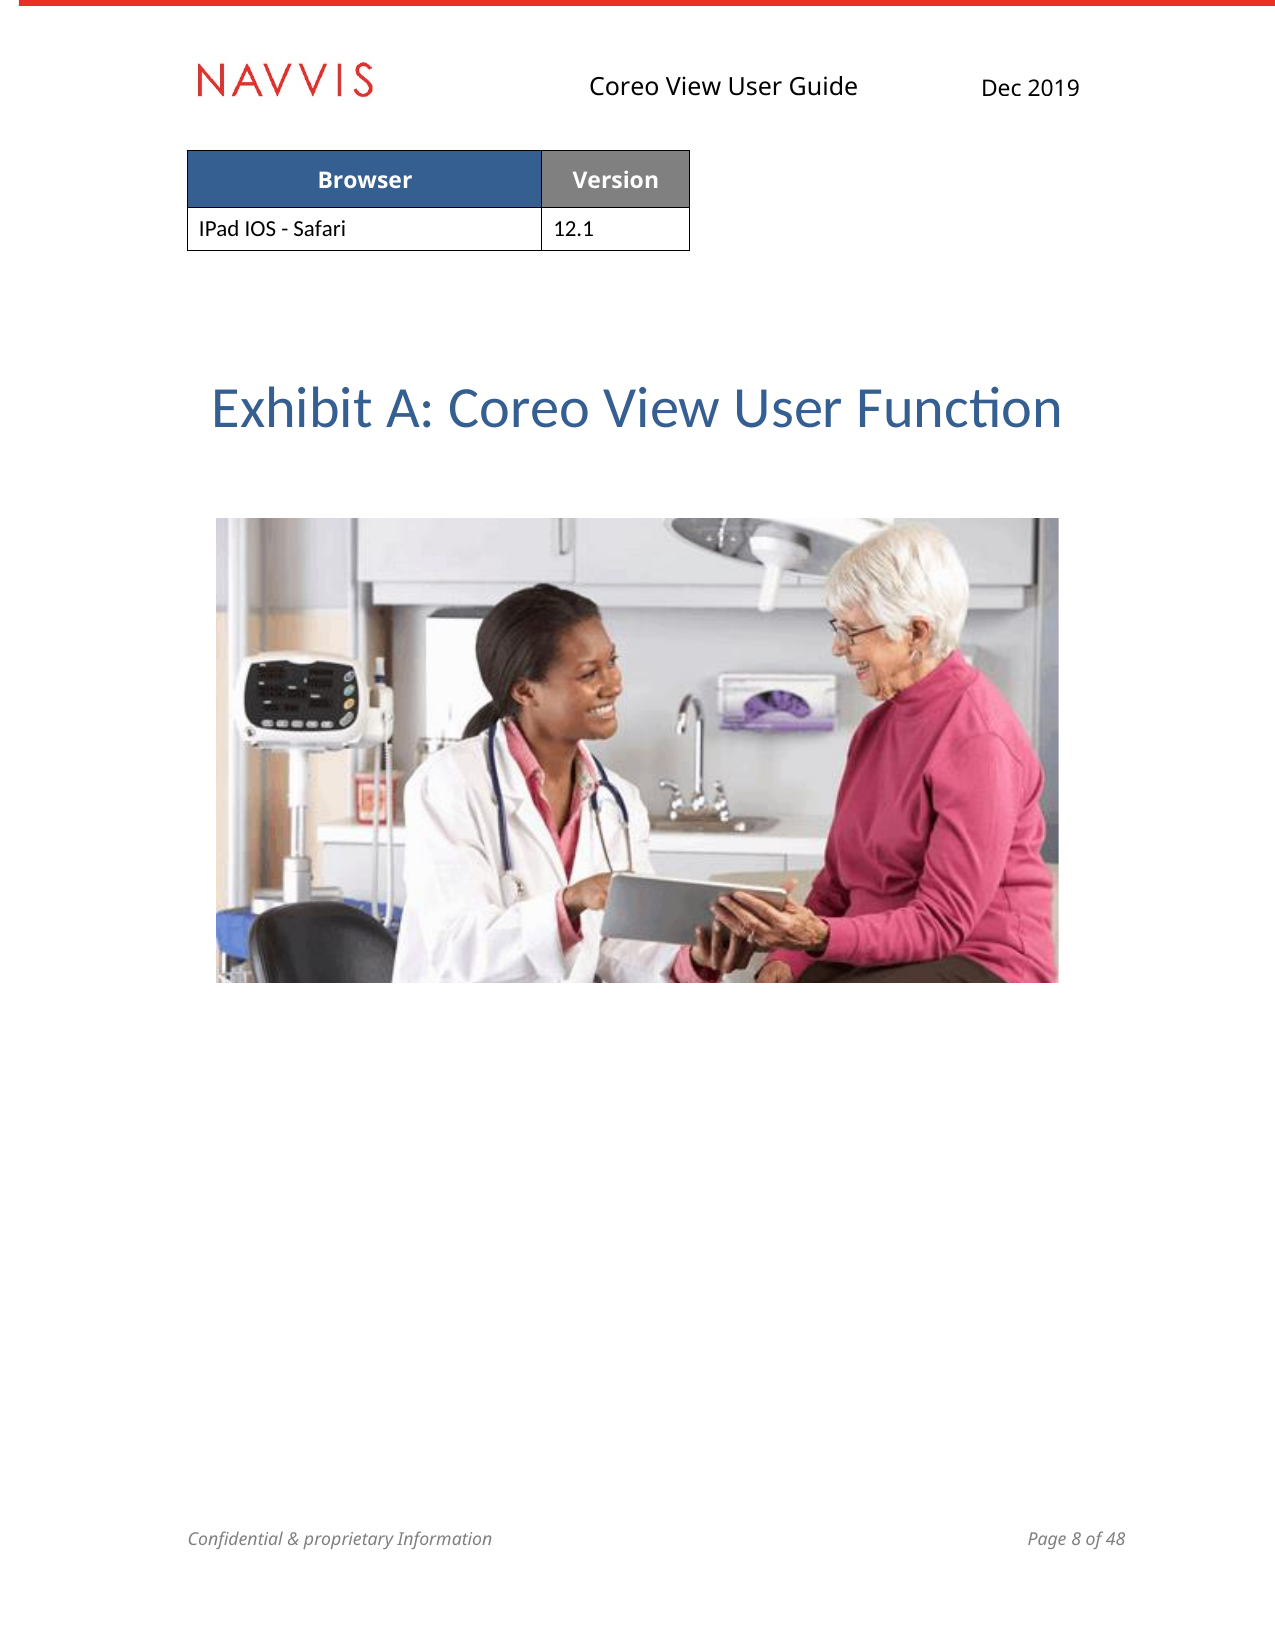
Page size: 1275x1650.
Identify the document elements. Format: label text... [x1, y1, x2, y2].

picture [216, 518, 1059, 983]
table_header Browser [188, 151, 541, 207]
picture [187, 55, 383, 104]
table_cell 12.1 [542, 208, 689, 250]
title Exhibit A: Coreo View User Function [187, 371, 1087, 442]
table_header Version [542, 151, 689, 207]
table_cell IPad IOS - Safari [188, 208, 541, 250]
